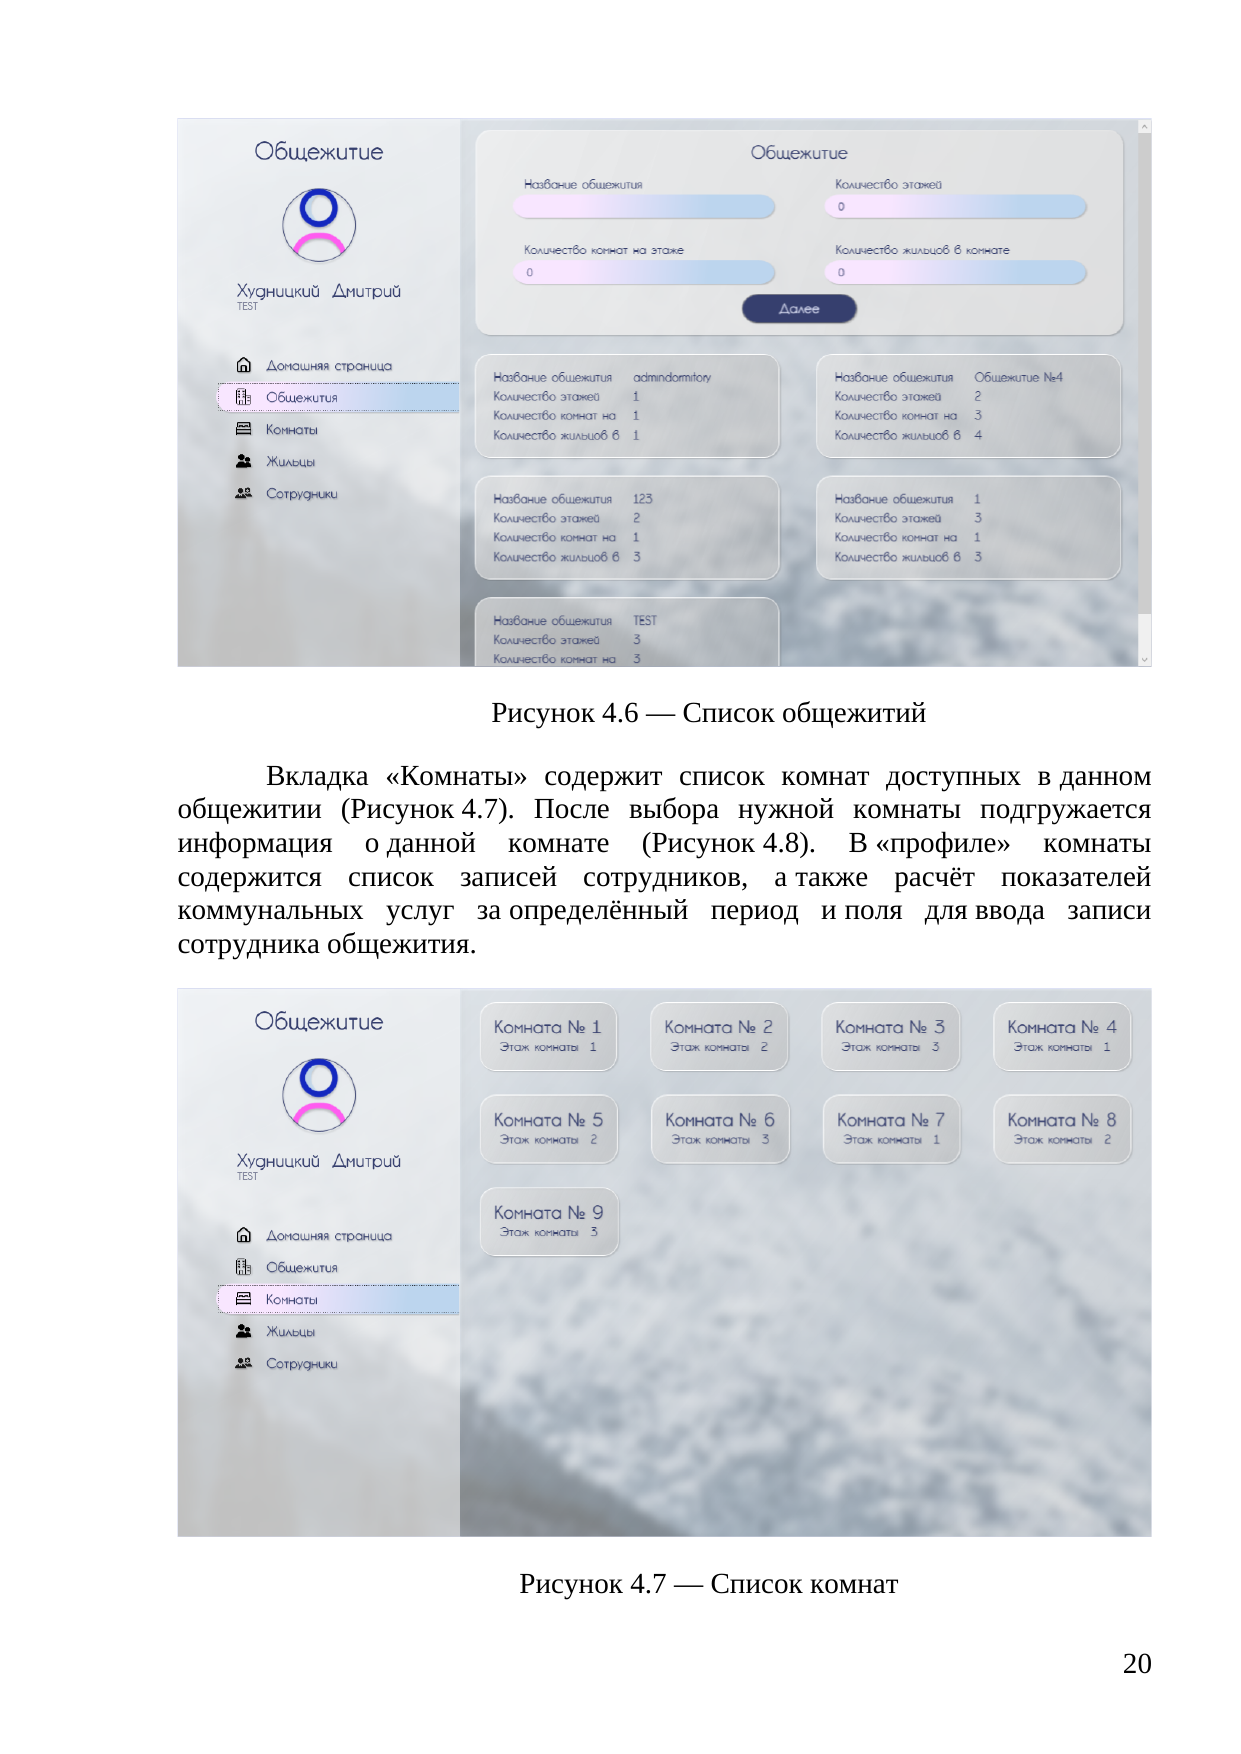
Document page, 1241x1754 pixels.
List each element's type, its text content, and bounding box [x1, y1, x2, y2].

picture [177, 988, 1152, 1537]
picture [177, 118, 1152, 667]
text Рисунок 4.7 — Список комнат [177, 1566, 1152, 1599]
text Вкладка «Комнаты» содержит список комнат доступных в данном общежитии (Рисунок 4.7). После выбора нужной комнаты подгружается информация о данной комнате (Рисунок 4.8). В «профиле» комнаты содержится список записей сотрудников, а также расчёт показателей коммунальных услуг за определённый период и поля для ввода записи сотрудника общежития. [177, 758, 1152, 959]
text Рисунок 4.6 — Список общежитий [177, 695, 1152, 729]
